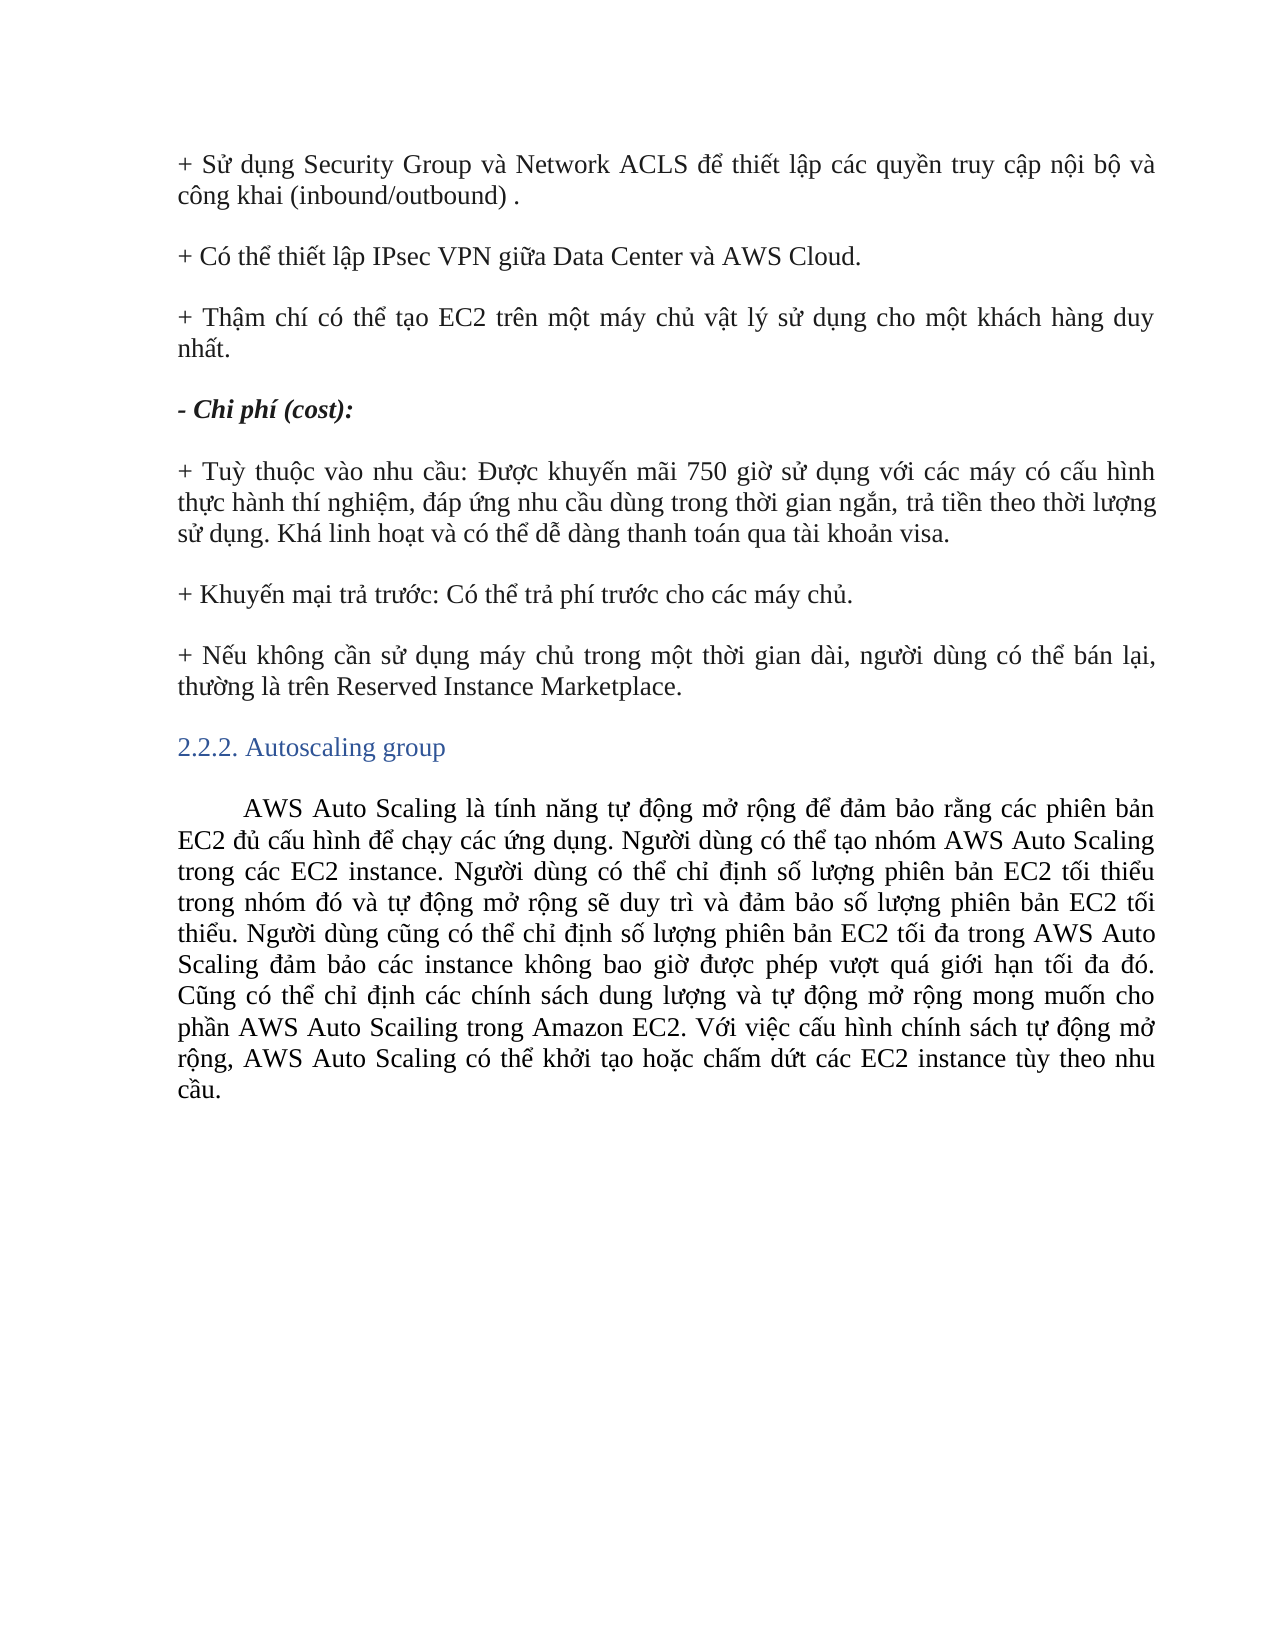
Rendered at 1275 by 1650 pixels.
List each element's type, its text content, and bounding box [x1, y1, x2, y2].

text + Sử dụng Security Group và Network ACLS để thiết lập các quyền truy cập nội bộ và công khai (inbound/outbound) . [177, 148, 1157, 210]
text + Nếu không cần sử dụng máy chủ trong một thời gian dài, người dùng có thể bán lại, thường là trên Reserved Instance Marketplace. [177, 639, 1157, 701]
text + Khuyến mại trả trước: Có thể trả phí trước cho các máy chủ. [177, 578, 1157, 609]
text + Tuỳ thuộc vào nhu cầu: Được khuyến mãi 750 giờ sử dụng với các máy có cấu hình thực hành thí nghiệm, đáp ứng nhu cầu dùng trong thời gian ngắn, trả tiền theo thời lượng sử dụng. Khá linh hoạt và có thể dễ dàng thanh toán qua tài khoản visa. [177, 454, 1157, 548]
text + Có thể thiết lập IPsec VPN giữa Data Center và AWS Cloud. [177, 240, 1157, 271]
text - Chi phí (cost): [177, 393, 1157, 424]
text + Thậm chí có thể tạo EC2 trên một máy chủ vật lý sử dụng cho một khách hàng duy nhất. [177, 301, 1157, 363]
subtitle 2.2.2. Autoscaling group [177, 731, 1157, 763]
text AWS Auto Scaling là tính năng tự động mở rộng để đảm bảo rằng các phiên bản EC2 đủ cấu hình để chạy các ứng dụng. Người dùng có thể tạo nhóm AWS Auto Scaling trong các EC2 instance. Người dùng có thể chỉ định số lượng phiên bản EC2 tối thiểu trong nhóm đó và tự động mở rộng sẽ duy trì và đảm bảo số lượng phiên bản EC2 tối thiểu. Người dùng cũng có thể chỉ định số lượng phiên bản EC2 tối đa trong AWS Auto Scaling đảm bảo các instance không bao giờ được phép vượt quá giới hạn tối đa đó. Cũng có thể chỉ định các chính sách dung lượng và tự động mở rộng mong muốn cho phần AWS Auto Scailing trong Amazon EC2. Với việc cấu hình chính sách tự động mở rộng, AWS Auto Scaling có thể khởi tạo hoặc chấm dứt các EC2 instance tùy theo nhu cầu. [177, 793, 1157, 1104]
